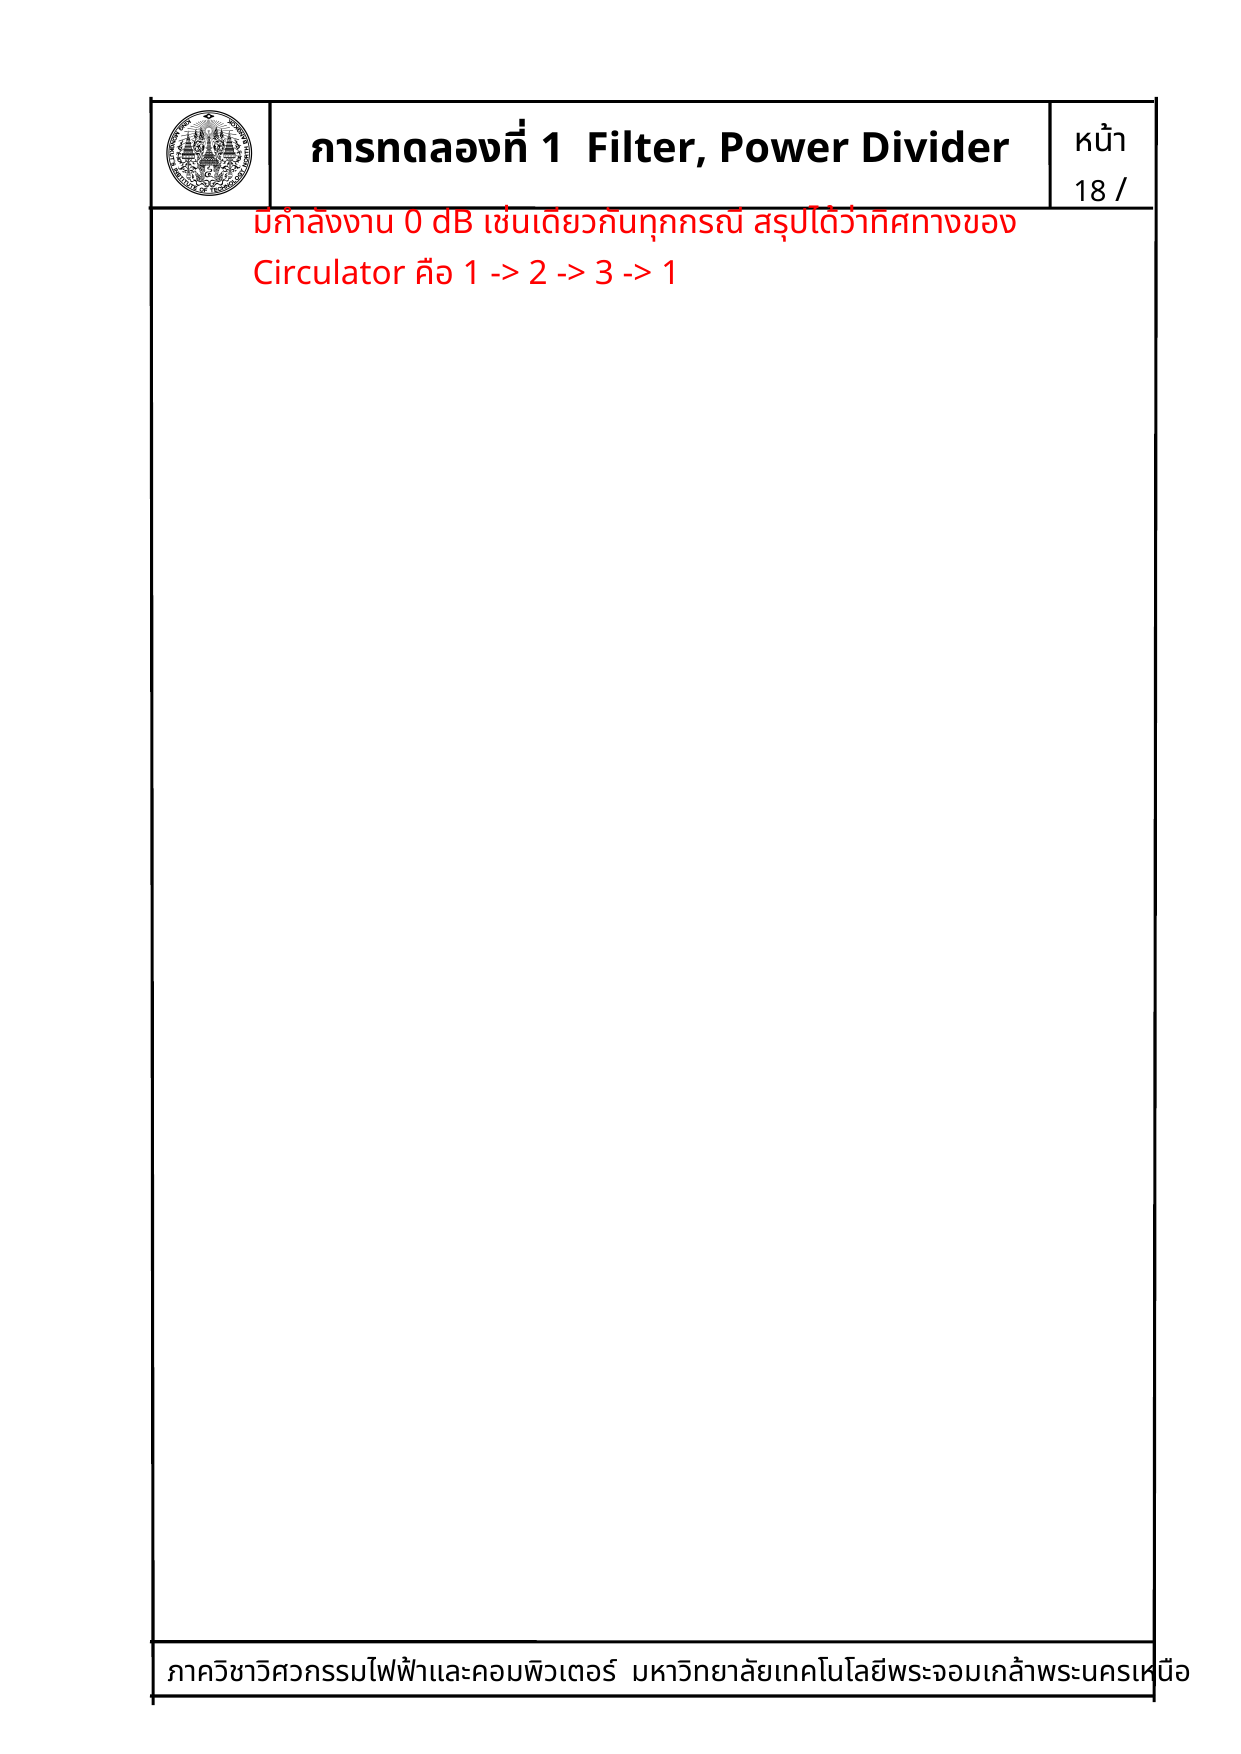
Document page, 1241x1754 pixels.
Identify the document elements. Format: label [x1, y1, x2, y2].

list [215, 169, 1137, 299]
